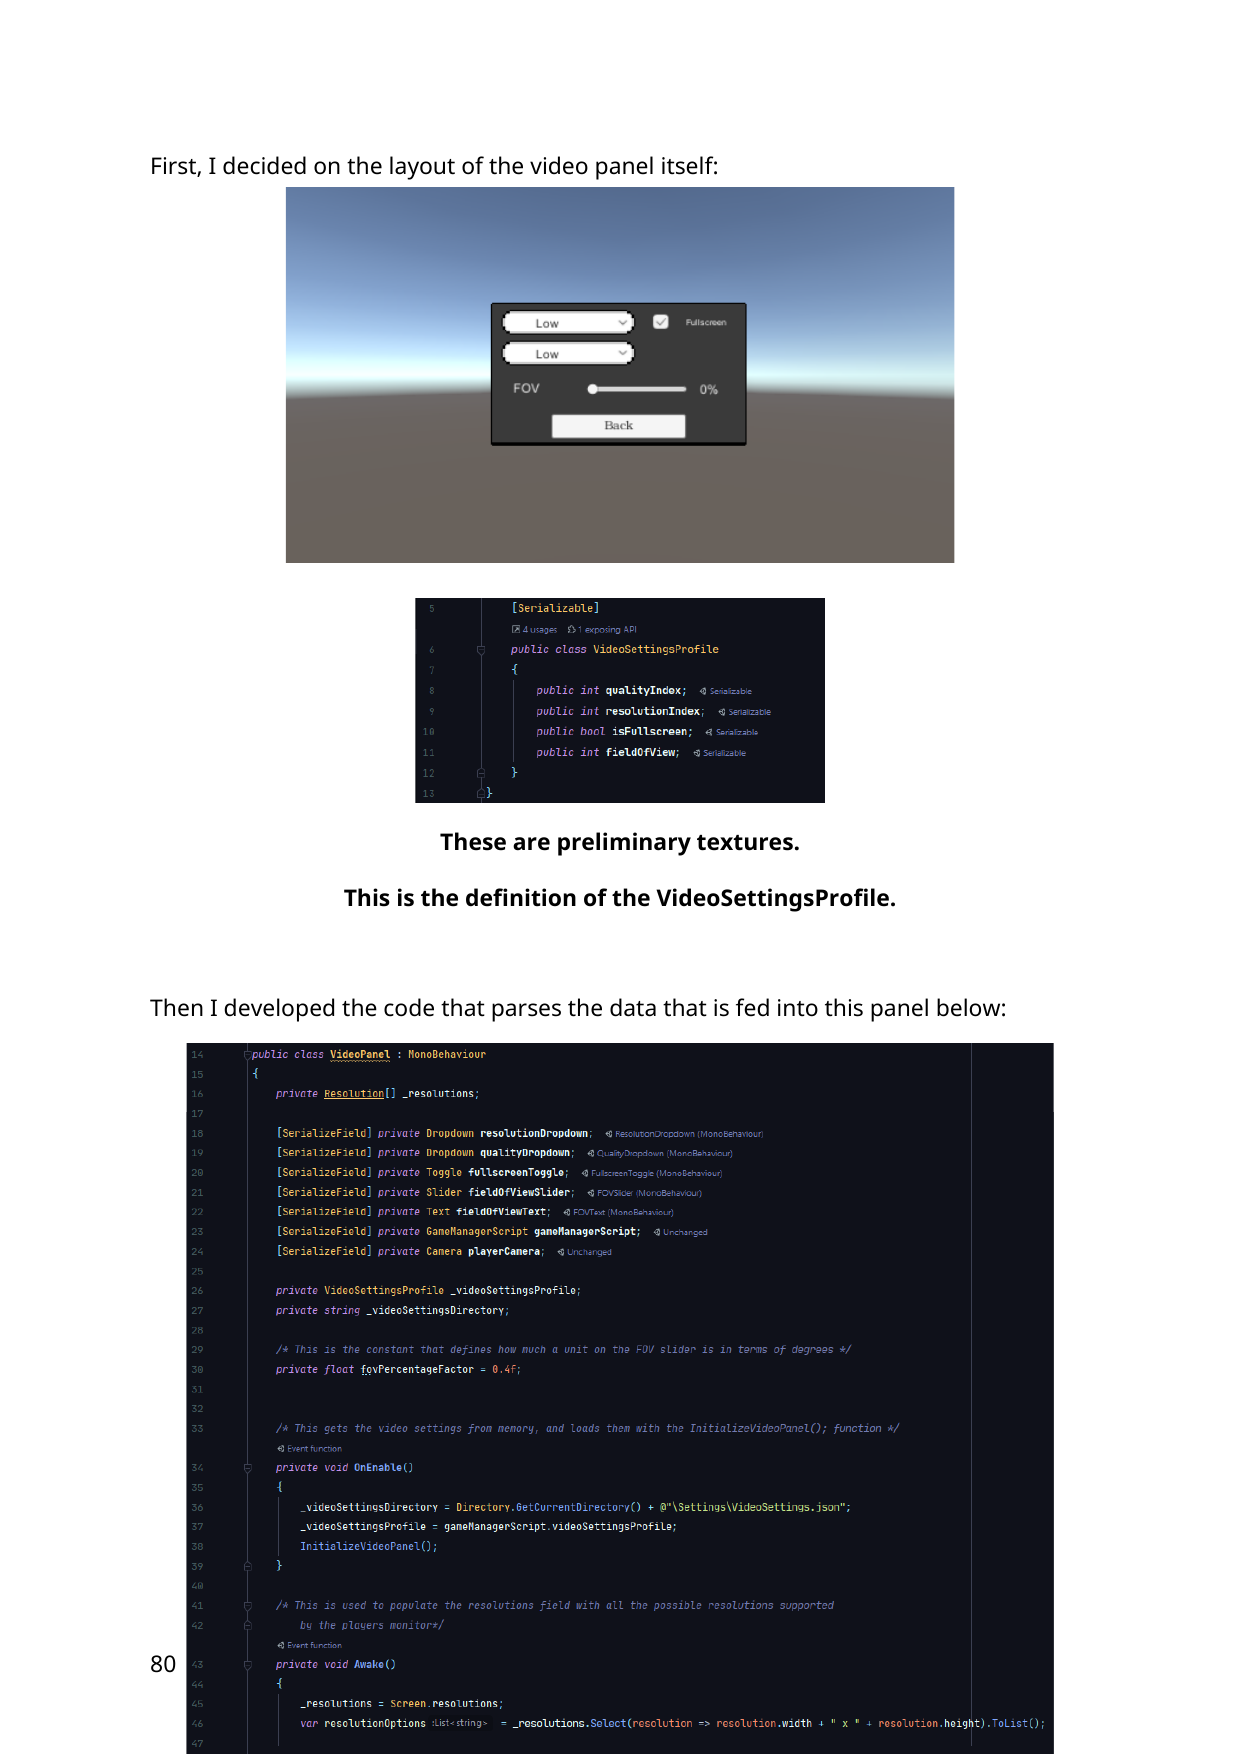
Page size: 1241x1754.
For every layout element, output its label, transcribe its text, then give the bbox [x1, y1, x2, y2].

text This is the definition of the VideoSettingsProfile. [150, 881, 1090, 913]
picture [415, 598, 825, 803]
picture [186, 1043, 1054, 1754]
text First, I decided on the layout of the video panel itself: [150, 150, 1090, 181]
text Then I developed the code that parses the data that is fed into this panel below: [150, 992, 1090, 1023]
picture [285, 187, 955, 563]
